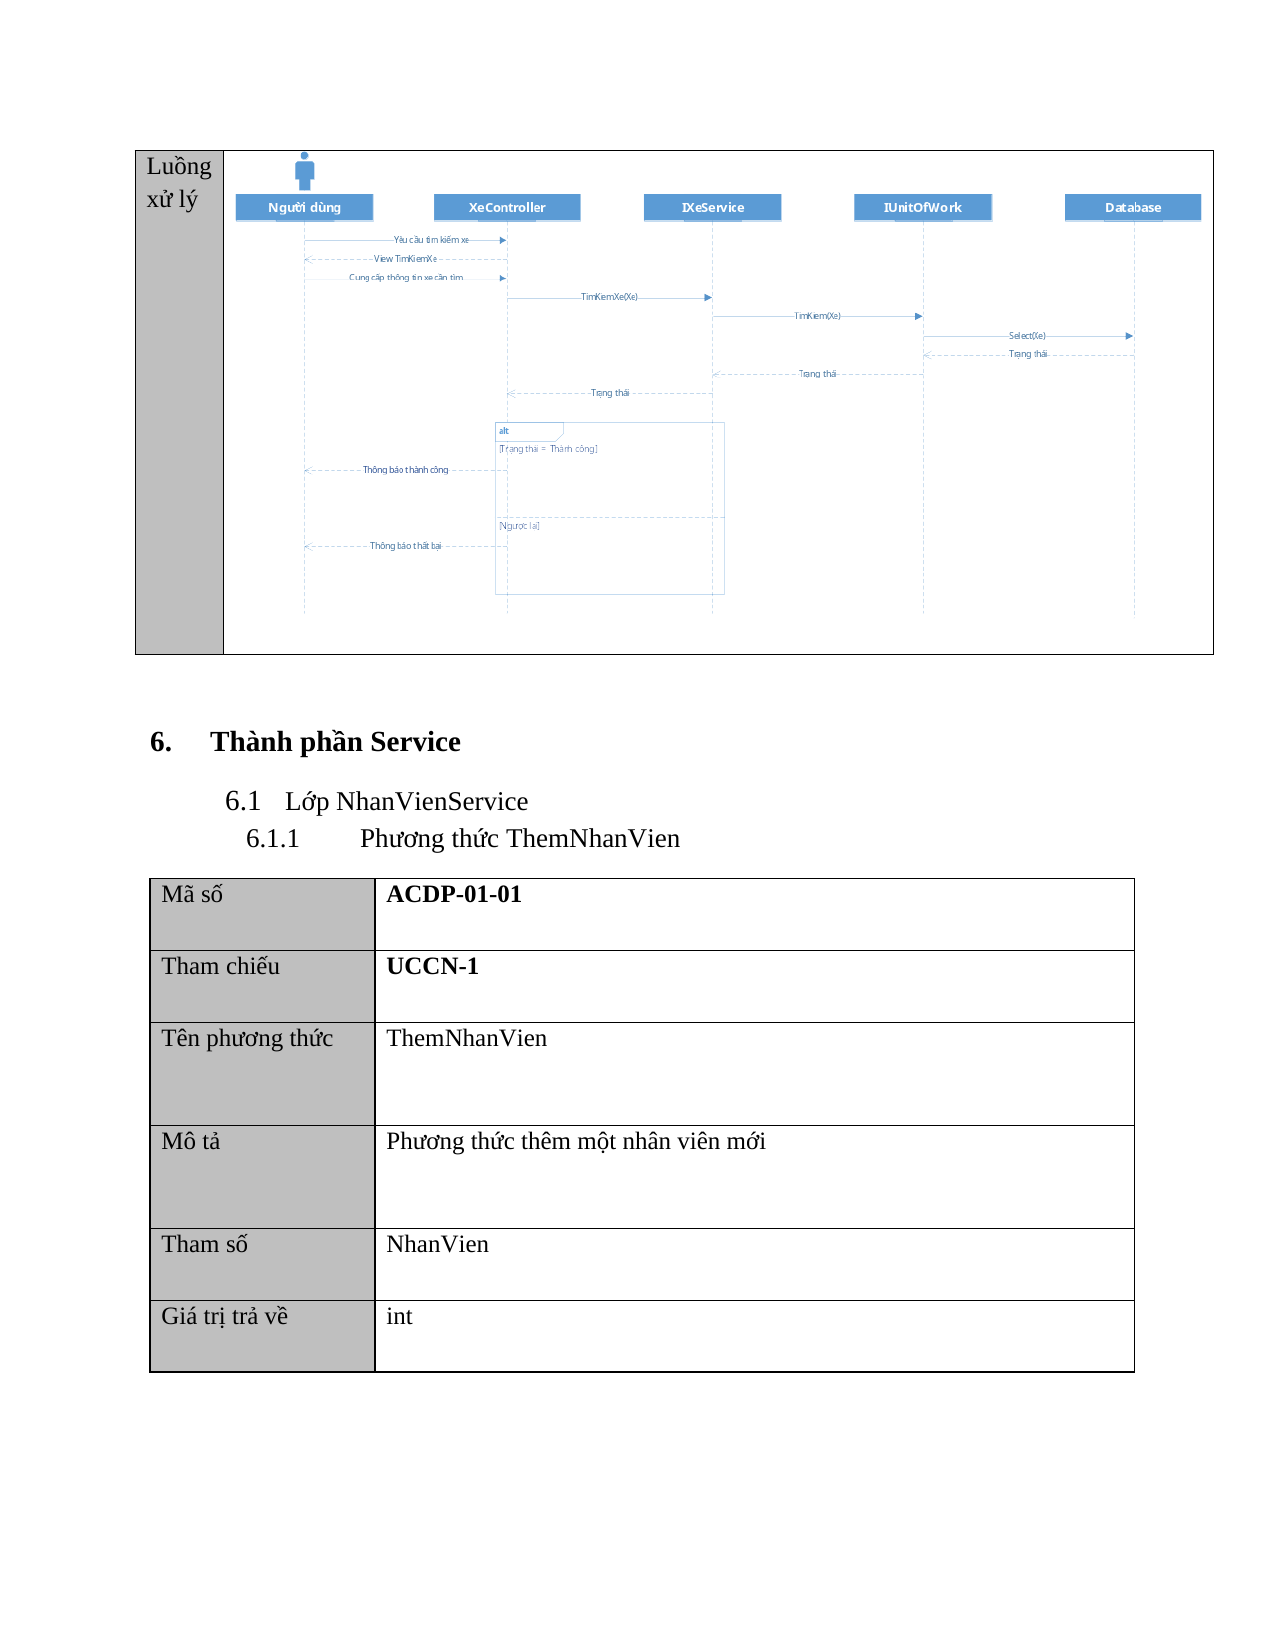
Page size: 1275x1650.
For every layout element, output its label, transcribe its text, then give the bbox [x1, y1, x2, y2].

table_cell int [376, 1301, 1134, 1371]
table_cell Mô tả [151, 1126, 374, 1228]
table_cell NhanVien [376, 1229, 1134, 1300]
list Phương thức ThemNhanVien [300, 822, 1125, 853]
text Lớp NhanVienService [225, 783, 1125, 817]
title Thành phần Service [150, 724, 1125, 757]
table_header Mã số [151, 879, 374, 950]
table_cell Tham số [151, 1229, 374, 1300]
table_cell Luồng xử lý [136, 151, 223, 654]
table_cell Giá trị trả về [151, 1301, 374, 1371]
table_cell [224, 151, 1213, 654]
table_header ACDP-01-01 [376, 879, 1134, 950]
table_cell ThemNhanVien [376, 1023, 1134, 1125]
table_cell Phương thức thêm một nhân viên mới [376, 1126, 1134, 1228]
table_cell Tham chiếu [151, 951, 374, 1022]
table_cell UCCN-1 [376, 951, 1134, 1022]
table_cell Tên phương thức [151, 1023, 374, 1125]
